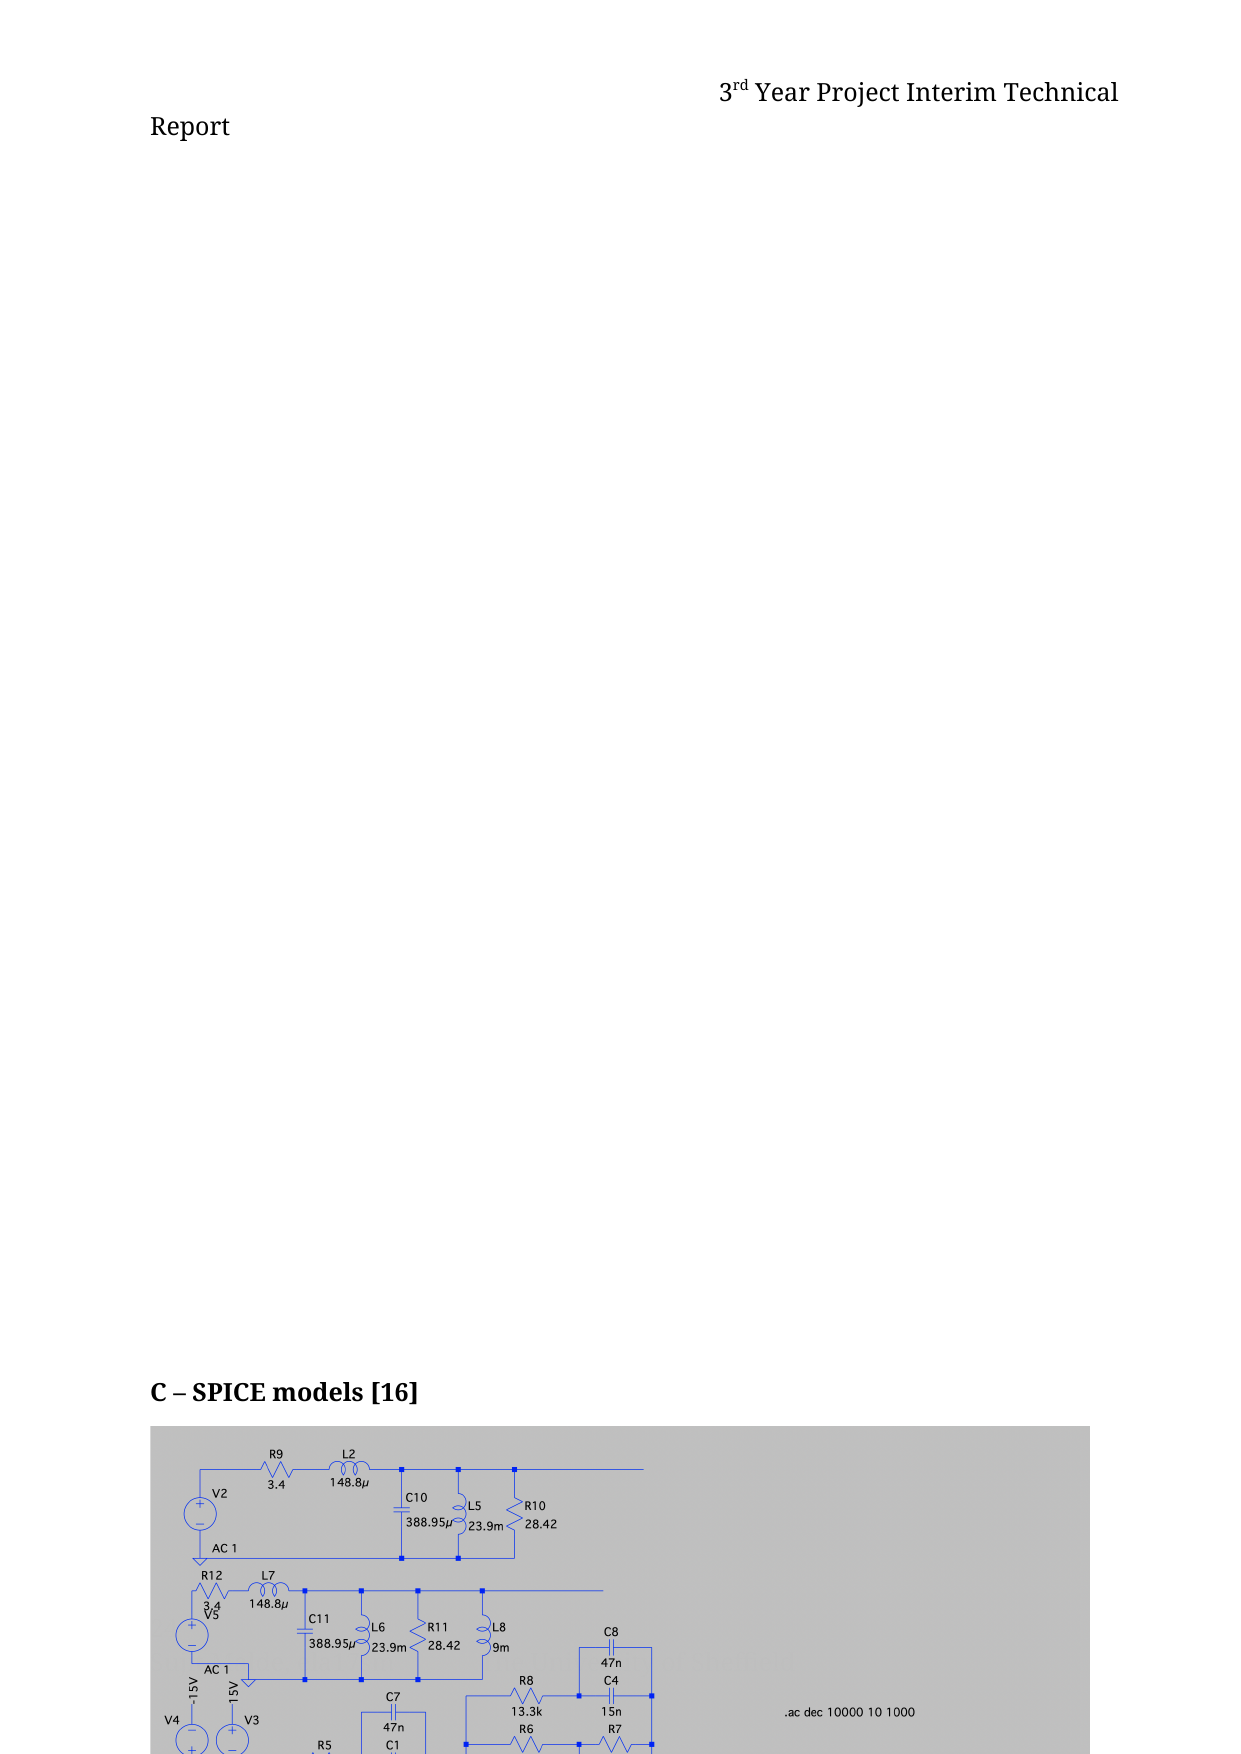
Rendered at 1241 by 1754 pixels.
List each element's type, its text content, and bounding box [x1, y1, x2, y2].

text C – SPICE models [16] [150, 1375, 1090, 1409]
picture [150, 1426, 1090, 1754]
